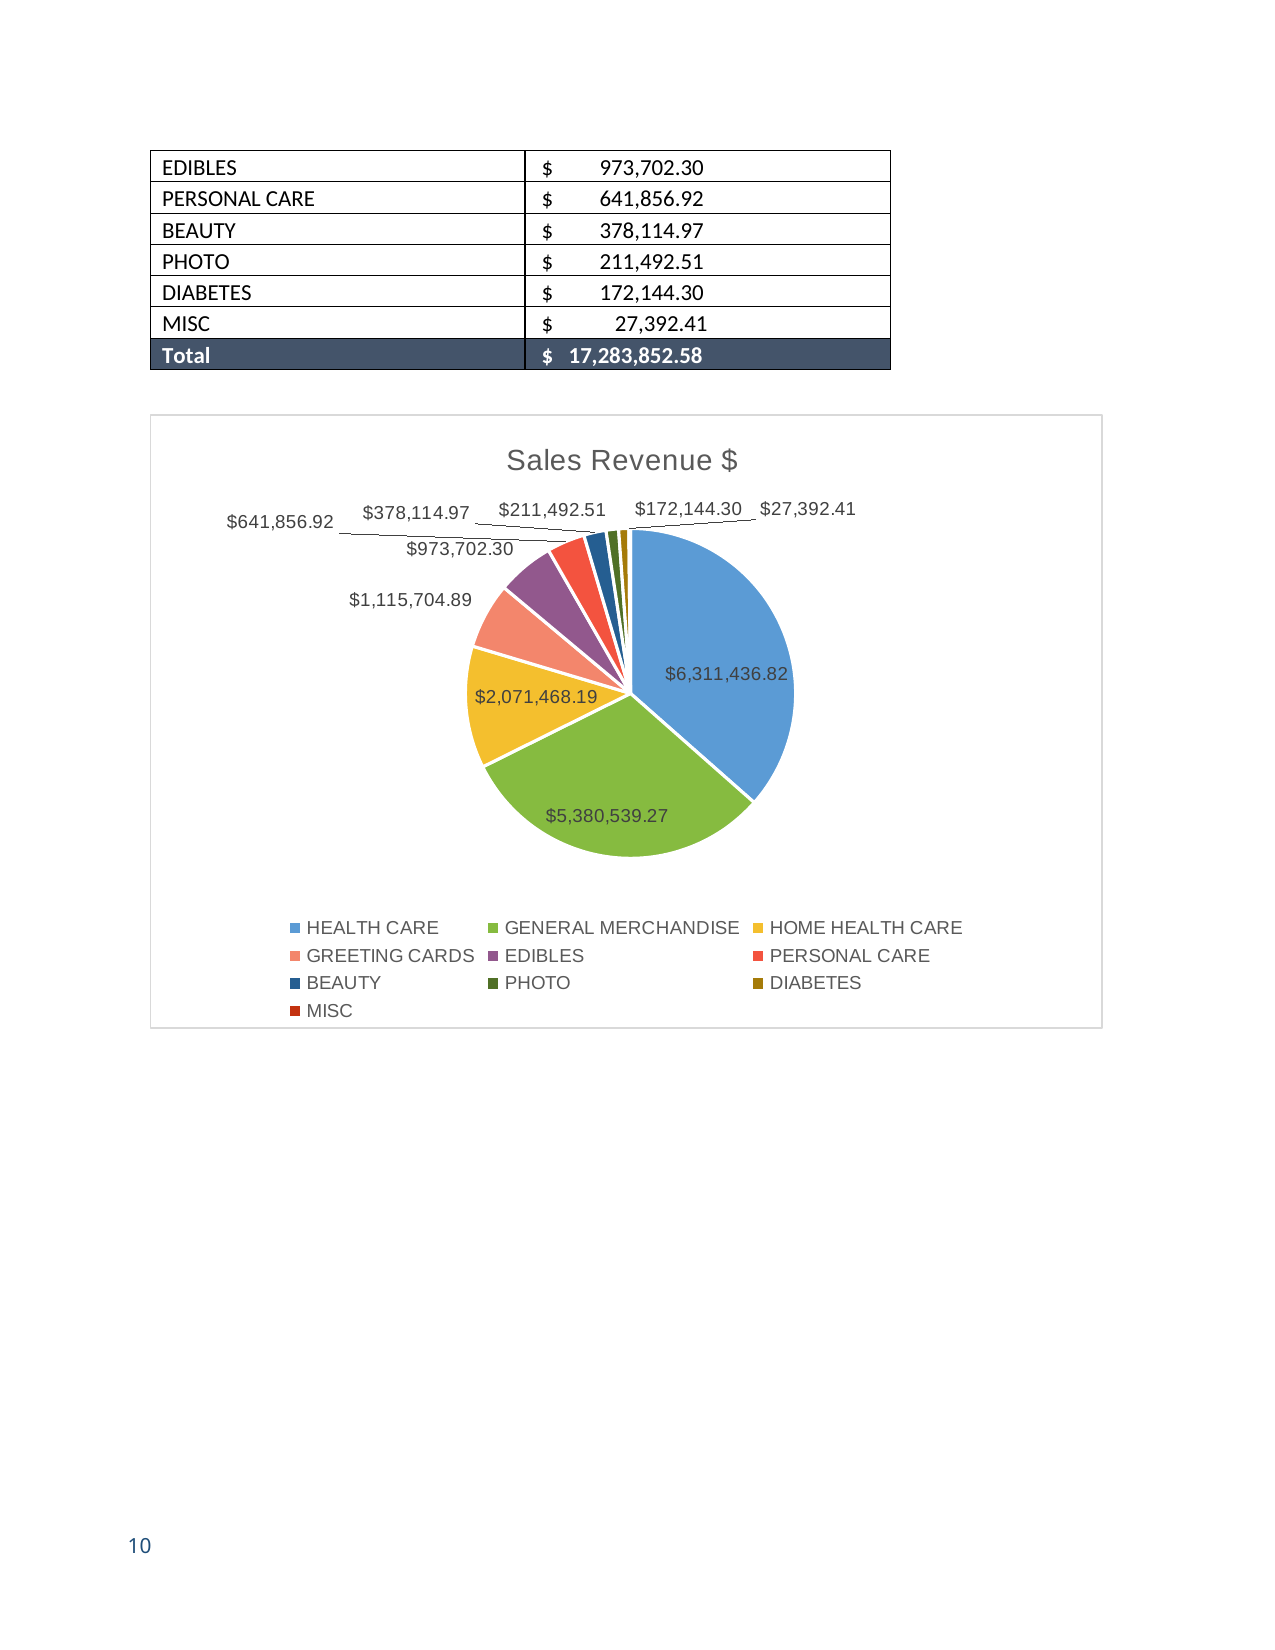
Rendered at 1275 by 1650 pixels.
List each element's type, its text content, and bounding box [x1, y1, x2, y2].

table_cell Total [151, 339, 524, 369]
table_cell $ 172,144.30 [526, 276, 890, 306]
table_cell PERSONAL CARE [151, 182, 524, 212]
table_cell PHOTO [151, 245, 524, 275]
table_cell BEAUTY [151, 214, 524, 244]
table_cell MISC [151, 307, 524, 337]
table_cell EDIBLES [151, 151, 524, 181]
table_cell DIABETES [151, 276, 524, 306]
table_cell $ 378,114.97 [526, 214, 890, 244]
table_cell $ 27,392.41 [526, 307, 890, 337]
table_cell $ 17,283,852.58 [526, 339, 890, 369]
table_cell $ 211,492.51 [526, 245, 890, 275]
table_cell $ 973,702.30 [526, 151, 890, 181]
table_cell $ 641,856.92 [526, 182, 890, 212]
